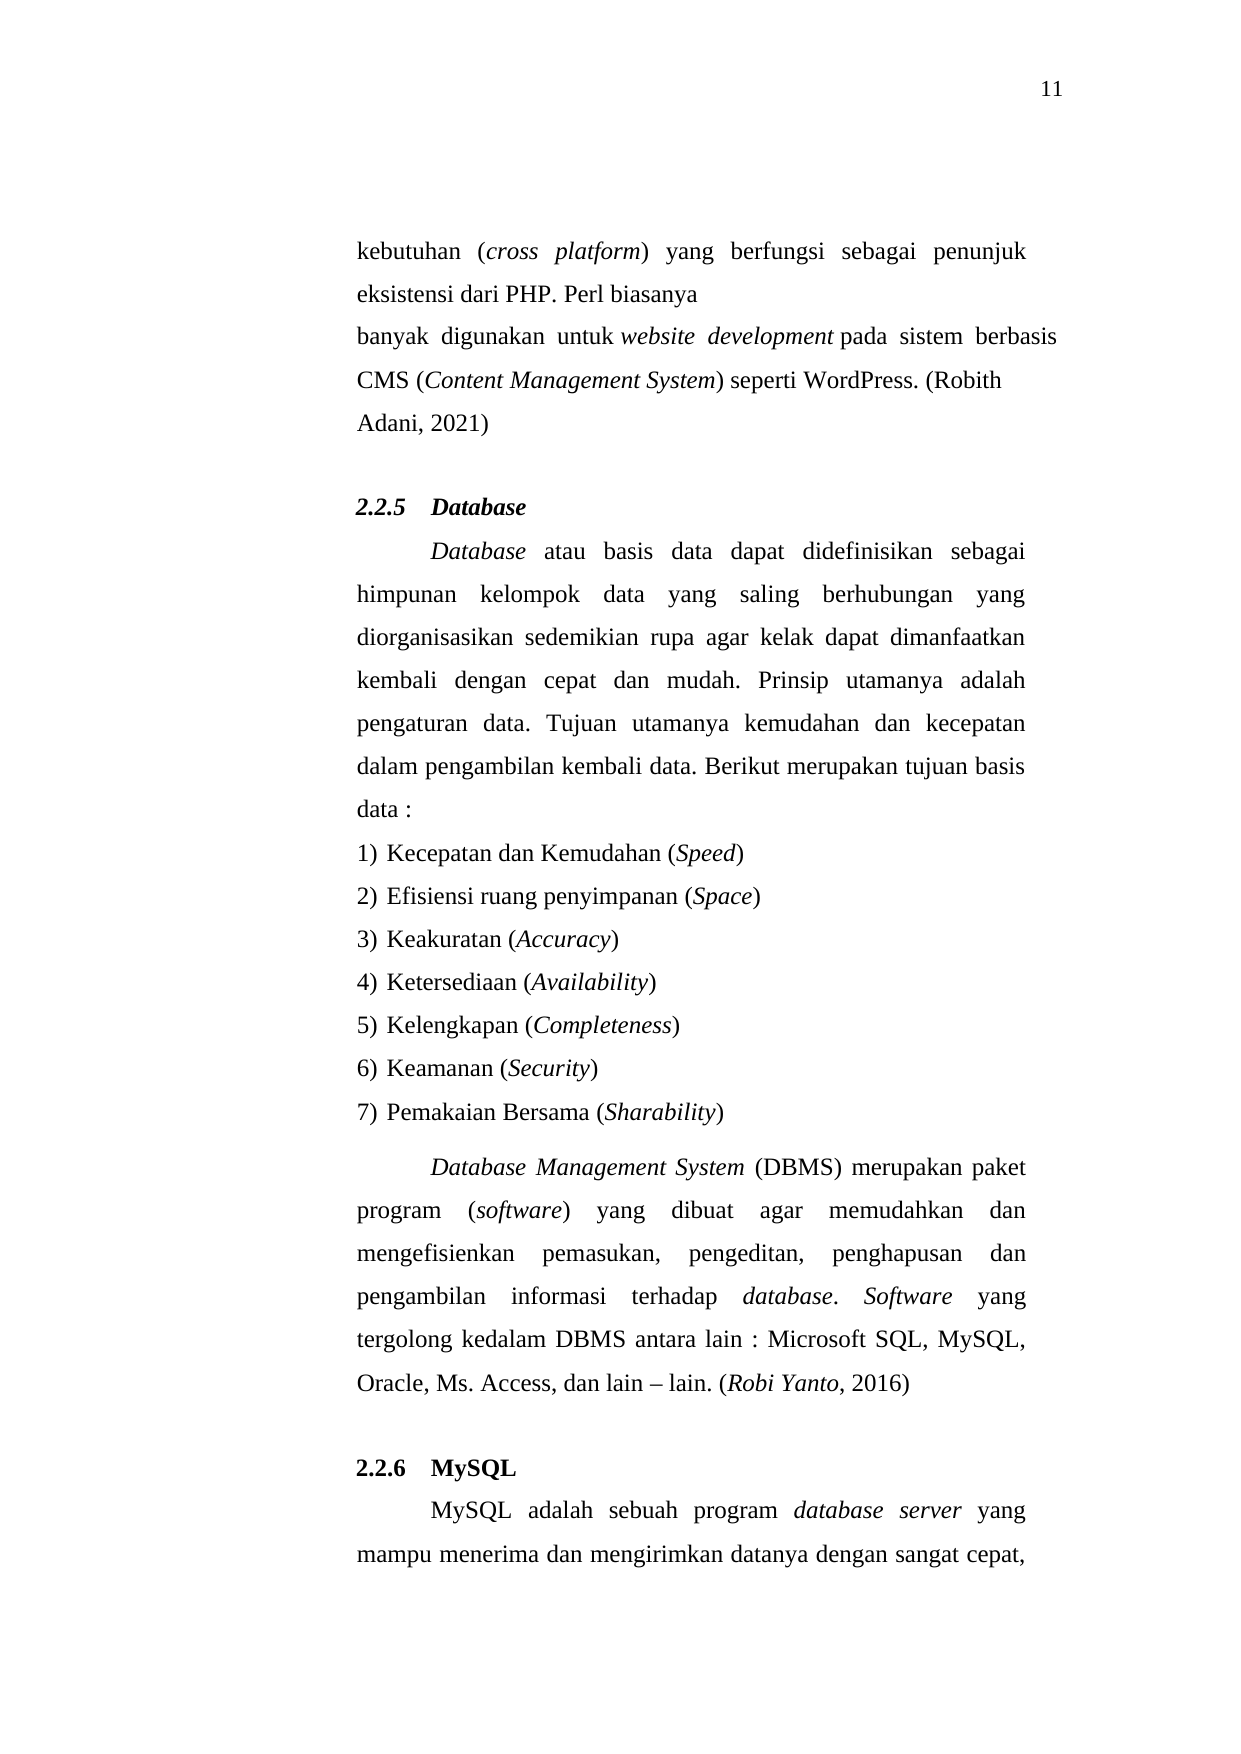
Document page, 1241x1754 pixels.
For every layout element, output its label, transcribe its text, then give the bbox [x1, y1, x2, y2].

list Keamanan (Security) [357, 1053, 1063, 1082]
list Kelengkapan (Completeness) [357, 1010, 1063, 1039]
subtitle Database [356, 492, 1063, 521]
list Keakuratan (Accuracy) [357, 924, 1063, 953]
list Ketersediaan (Availability) [357, 967, 1063, 996]
list Pemakaian Bersama (Sharability) [357, 1097, 1063, 1125]
list Efisiensi ruang penyimpanan (Space) [357, 881, 1063, 909]
text banyak digunakan untuk website development pada sistem berbasis CMS (Content Management System) seperti WordPress. (Robith Adani, 2021) [357, 321, 1063, 437]
text Database Management System (DBMS) merupakan paket program (software) yang dibuat agar memudahkan dan mengefisienkan pemasukan, pengeditan, penghapusan dan pengambilan informasi terhadap database. Software yang tergolong kedalam DBMS antara lain : Microsoft SQL, MySQL, Oracle, Ms. Access, dan lain – lain. (Robi Yanto, 2016) [357, 1152, 1026, 1396]
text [357, 1496, 1026, 1567]
subtitle MySQL [356, 1453, 1063, 1481]
text Database atau basis data dapat didefinisikan sebagai himpunan kelompok data yang saling berhubungan yang diorganisasikan sedemikian rupa agar kelak dapat dimanfaatkan kembali dengan cepat dan mudah. Prinsip utamanya adalah pengaturan data. Tujuan utamanya kemudahan dan kecepatan dalam pengambilan kembali data. Berikut merupakan tujuan basis data : [357, 536, 1025, 823]
list Kecepatan dan Kemudahan (Speed) [357, 838, 1063, 867]
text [357, 236, 1026, 308]
